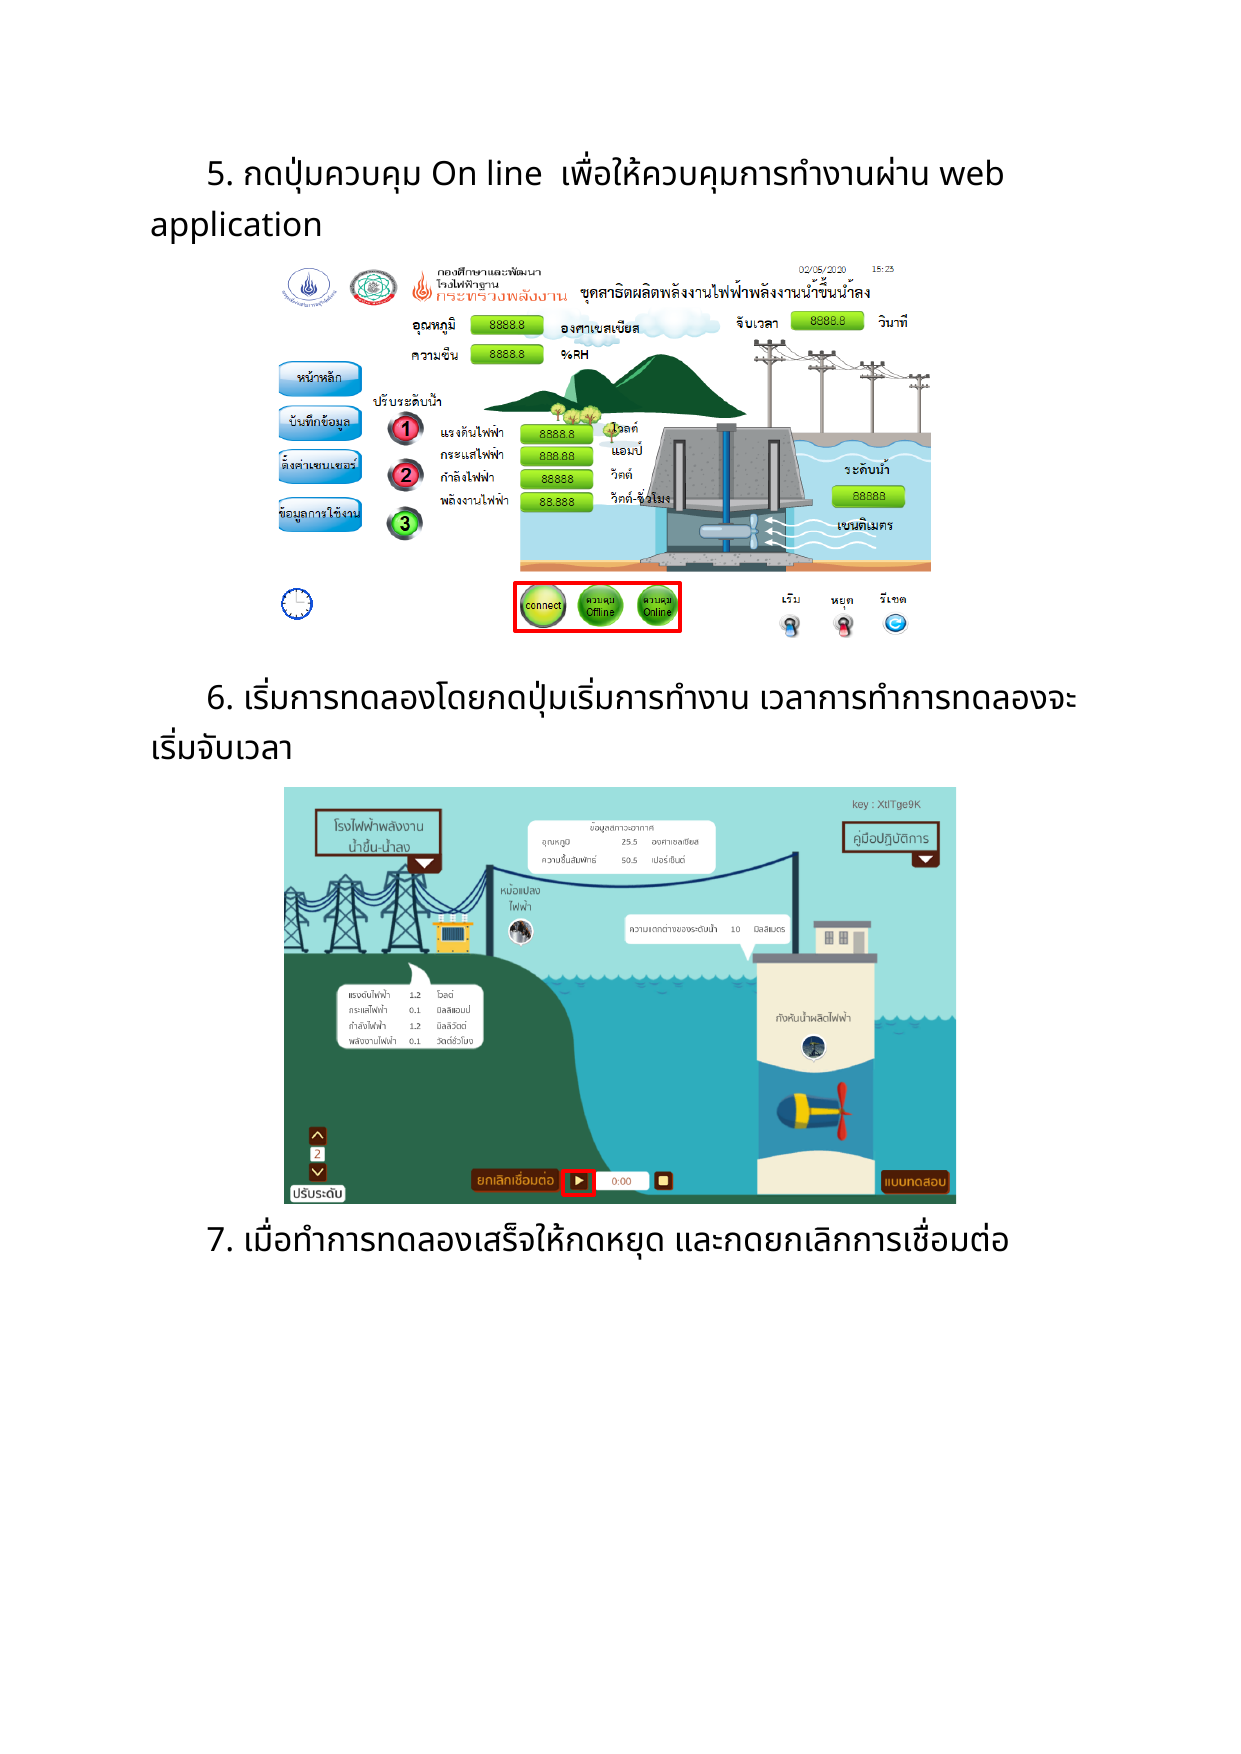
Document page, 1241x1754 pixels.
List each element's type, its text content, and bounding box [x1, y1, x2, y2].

picture [284, 787, 957, 1204]
text 7. เมื่อทำการทดลองเสร็จให้กดหยุด และกดยกเลิกการเชื่อมต่อ [150, 1216, 1090, 1267]
text 5. กดปุ่มควบคุม On line เพื่อให้ควบคุมการทำงานผ่าน web application [150, 150, 1090, 246]
text 6. เริ่มการทดลองโดยกดปุ่มเริ่มการทำงาน เวลาการทำการทดลองจะเริ่มจับเวลา [150, 673, 1090, 774]
picture [278, 258, 962, 661]
